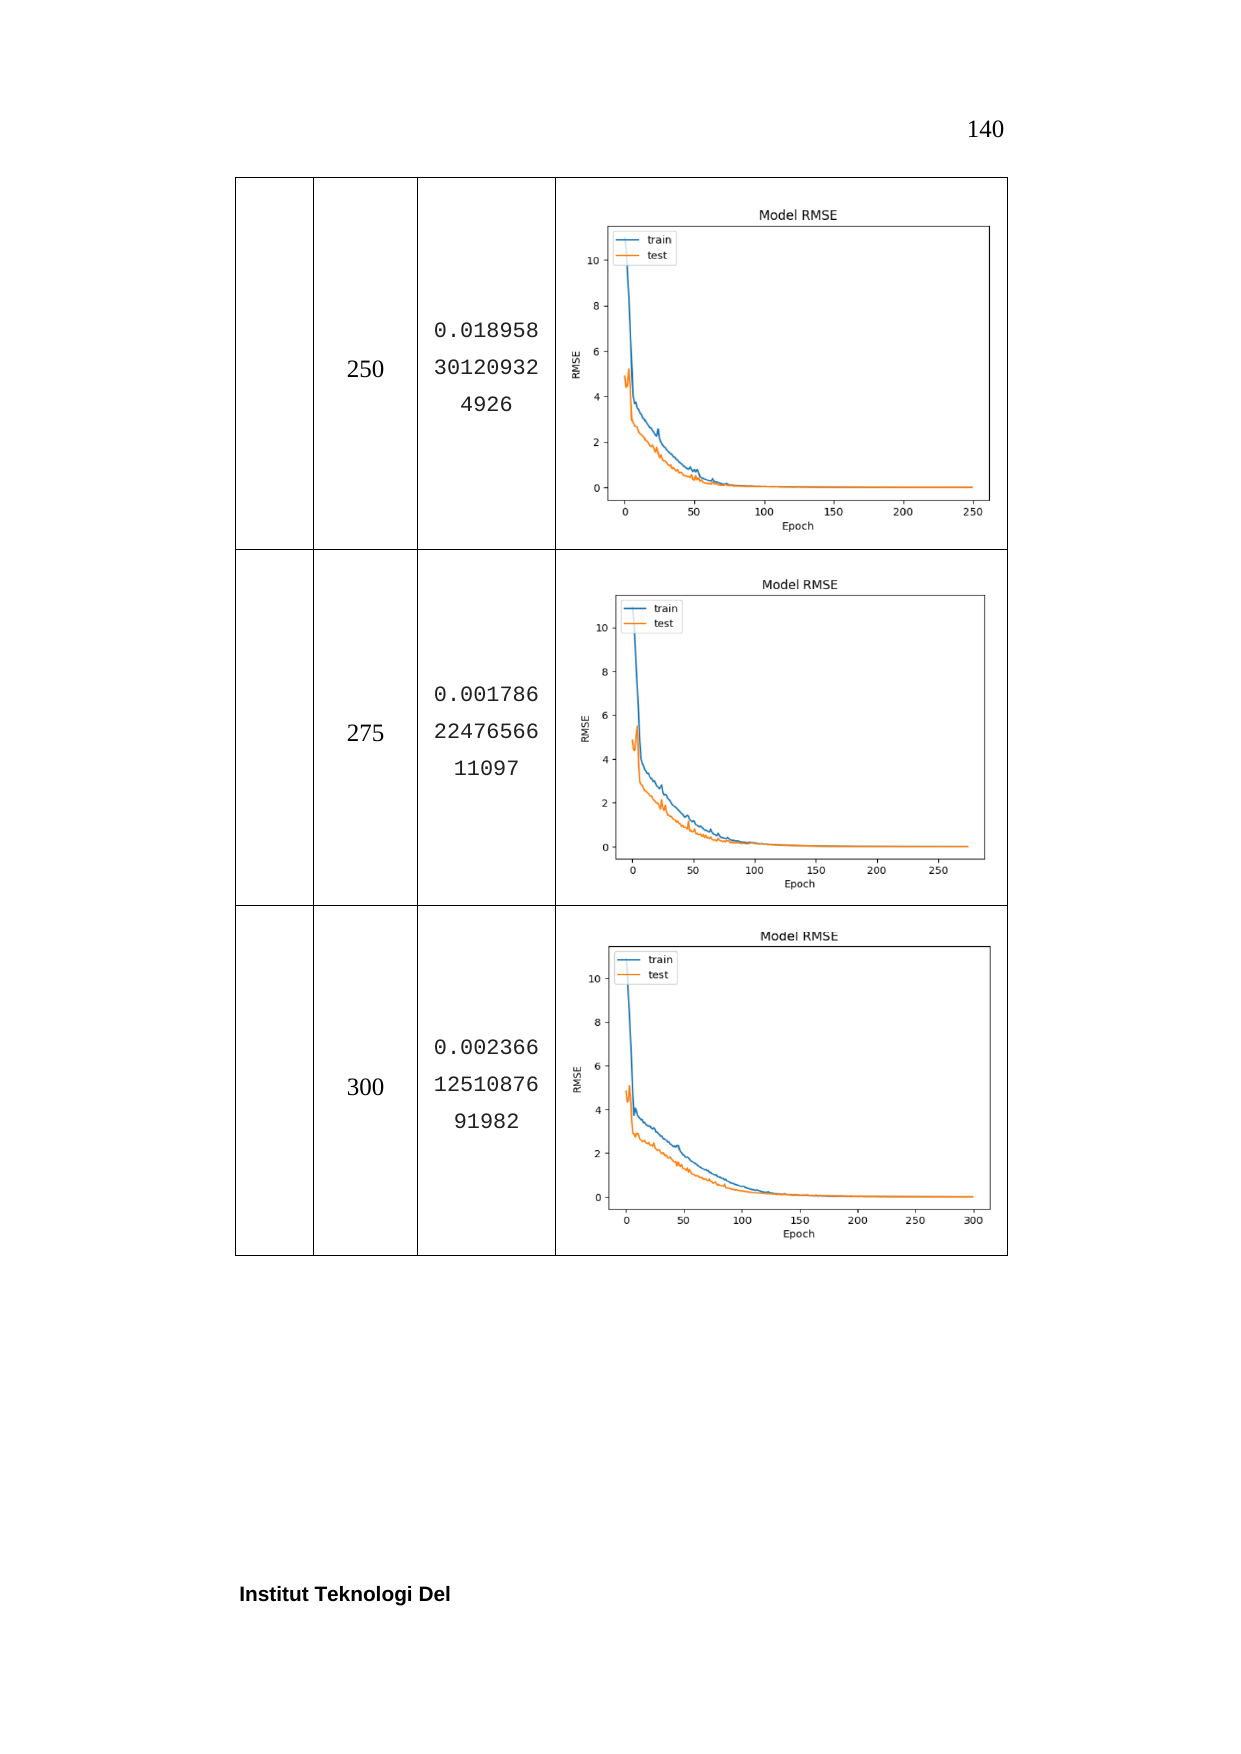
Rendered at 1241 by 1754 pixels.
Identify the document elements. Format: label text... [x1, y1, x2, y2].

picture [568, 932, 995, 1240]
picture [575, 575, 988, 890]
table_cell 275 [314, 550, 417, 905]
table_cell 0.018958301209324926 [418, 178, 555, 549]
table_cell [556, 178, 1007, 549]
table_cell [236, 550, 313, 905]
table_cell 300 [314, 906, 417, 1255]
picture [566, 203, 997, 535]
table_cell 0.0017862247656611097 [418, 550, 555, 905]
table_cell 250 [314, 178, 417, 549]
table_cell [236, 906, 313, 1255]
table_cell [236, 178, 313, 549]
table_cell [556, 550, 1007, 905]
table_cell [556, 906, 1007, 1255]
table_cell 0.0023661251087691982 [418, 906, 555, 1255]
